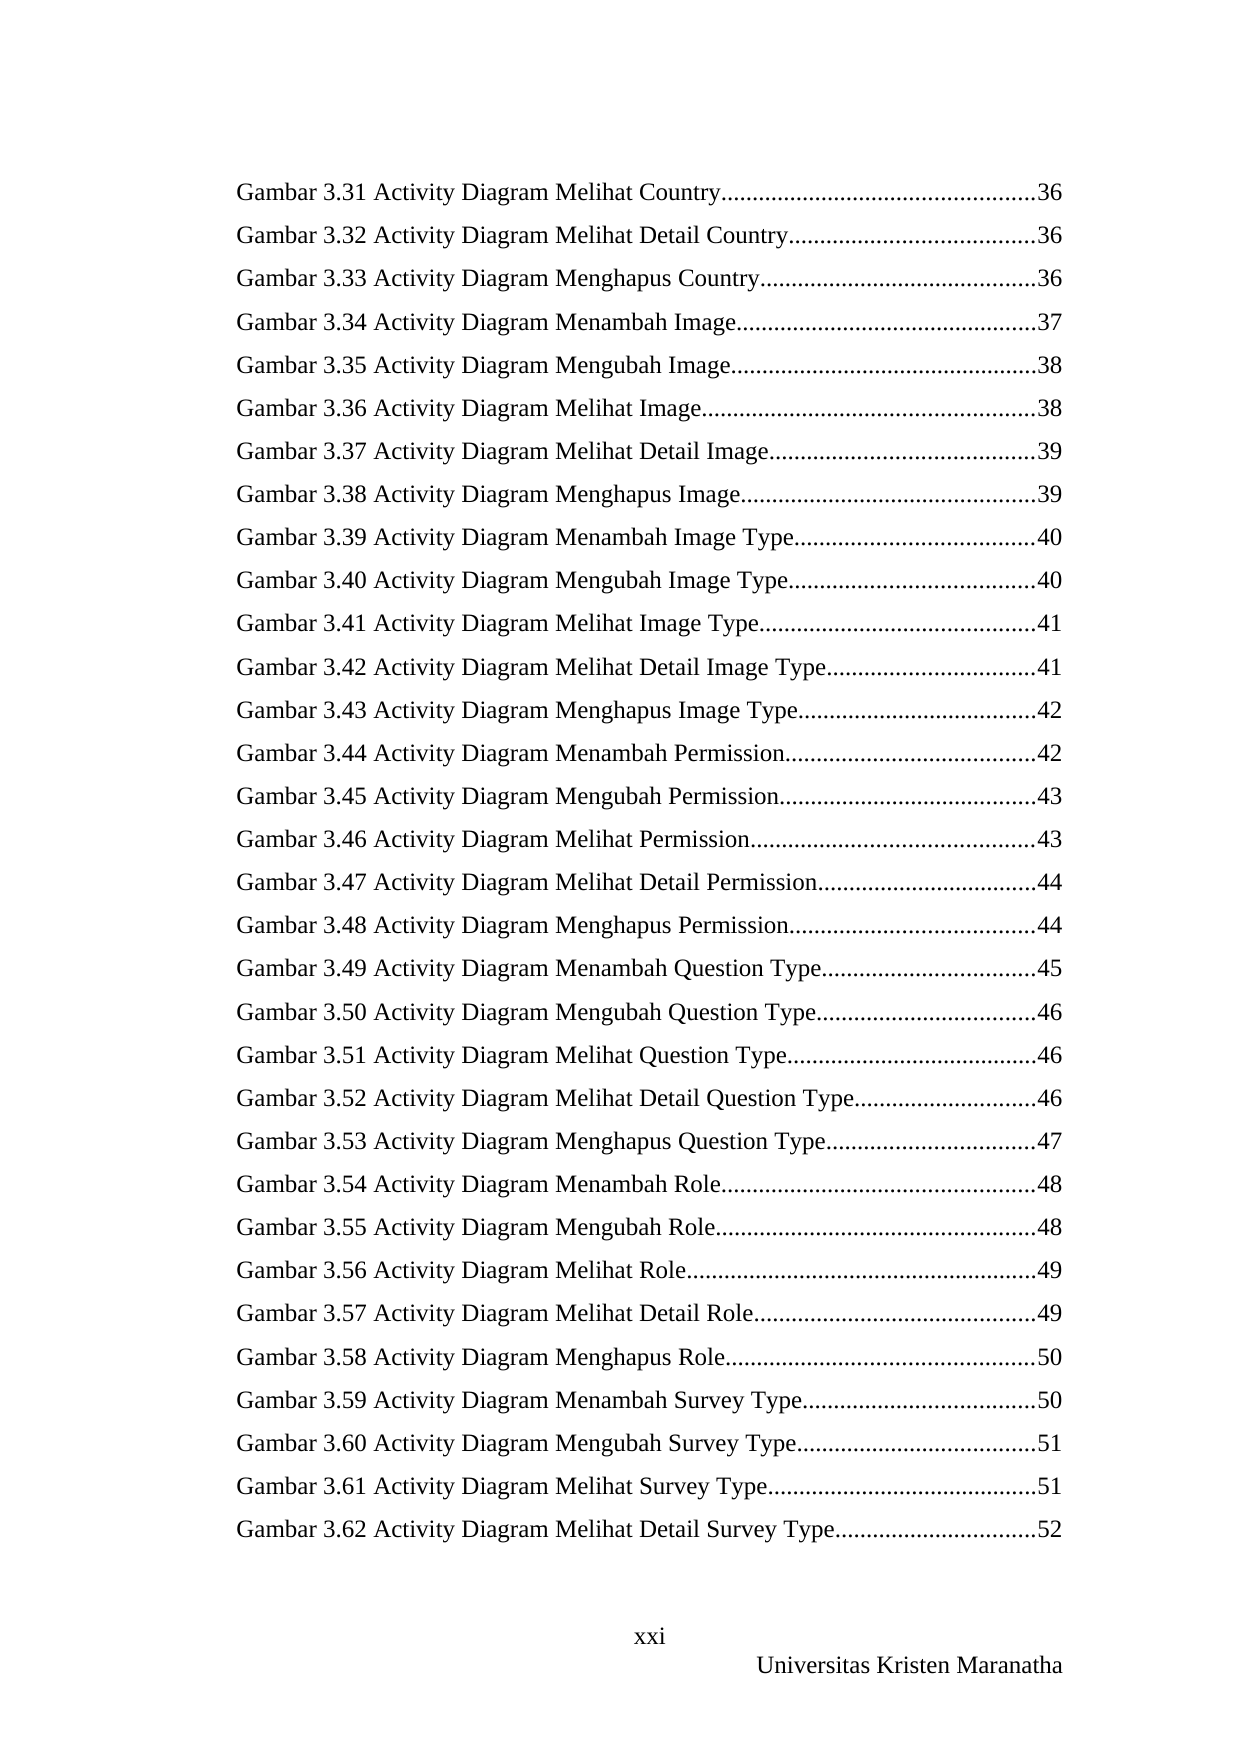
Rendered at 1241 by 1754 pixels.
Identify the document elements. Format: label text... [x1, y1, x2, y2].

text Gambar 3.50 Activity Diagram Mengubah Question Type 46 [236, 997, 1063, 1025]
text Gambar 3.37 Activity Diagram Melihat Detail Image 39 [236, 436, 1063, 465]
text Gambar 3.57 Activity Diagram Melihat Detail Role 49 [236, 1298, 1063, 1327]
text Gambar 3.39 Activity Diagram Menambah Image Type 40 [236, 522, 1063, 551]
text Gambar 3.47 Activity Diagram Melihat Detail Permission 44 [236, 867, 1063, 896]
text Gambar 3.33 Activity Diagram Menghapus Country 36 [236, 263, 1063, 292]
text Gambar 3.55 Activity Diagram Mengubah Role 48 [236, 1212, 1063, 1241]
text Gambar 3.34 Activity Diagram Menambah Image 37 [236, 307, 1063, 335]
text Gambar 3.62 Activity Diagram Melihat Detail Survey Type 52 [236, 1514, 1063, 1543]
text Gambar 3.40 Activity Diagram Mengubah Image Type 40 [236, 565, 1063, 594]
text Gambar 3.54 Activity Diagram Menambah Role 48 [236, 1169, 1063, 1198]
text Gambar 3.35 Activity Diagram Mengubah Image 38 [236, 350, 1063, 378]
text Gambar 3.42 Activity Diagram Melihat Detail Image Type 41 [236, 652, 1063, 680]
text Gambar 3.36 Activity Diagram Melihat Image 38 [236, 393, 1063, 422]
text Gambar 3.43 Activity Diagram Menghapus Image Type 42 [236, 695, 1063, 723]
text Gambar 3.31 Activity Diagram Melihat Country 36 [236, 177, 1063, 206]
text Gambar 3.32 Activity Diagram Melihat Detail Country 36 [236, 220, 1063, 249]
text Gambar 3.53 Activity Diagram Menghapus Question Type 47 [236, 1126, 1063, 1155]
text Gambar 3.59 Activity Diagram Menambah Survey Type 50 [236, 1385, 1063, 1413]
text Gambar 3.41 Activity Diagram Melihat Image Type 41 [236, 608, 1063, 637]
text Gambar 3.51 Activity Diagram Melihat Question Type 46 [236, 1040, 1063, 1068]
text Gambar 3.58 Activity Diagram Menghapus Role 50 [236, 1342, 1063, 1370]
text Gambar 3.48 Activity Diagram Menghapus Permission 44 [236, 910, 1063, 939]
text Gambar 3.45 Activity Diagram Mengubah Permission 43 [236, 781, 1063, 810]
text Gambar 3.44 Activity Diagram Menambah Permission 42 [236, 738, 1063, 767]
text Gambar 3.60 Activity Diagram Mengubah Survey Type 51 [236, 1428, 1063, 1457]
text Gambar 3.49 Activity Diagram Menambah Question Type 45 [236, 953, 1063, 982]
text Gambar 3.61 Activity Diagram Melihat Survey Type 51 [236, 1471, 1063, 1500]
text Gambar 3.52 Activity Diagram Melihat Detail Question Type 46 [236, 1083, 1063, 1112]
text Gambar 3.56 Activity Diagram Melihat Role 49 [236, 1255, 1063, 1284]
text Gambar 3.46 Activity Diagram Melihat Permission 43 [236, 824, 1063, 853]
text Gambar 3.38 Activity Diagram Menghapus Image 39 [236, 479, 1063, 508]
